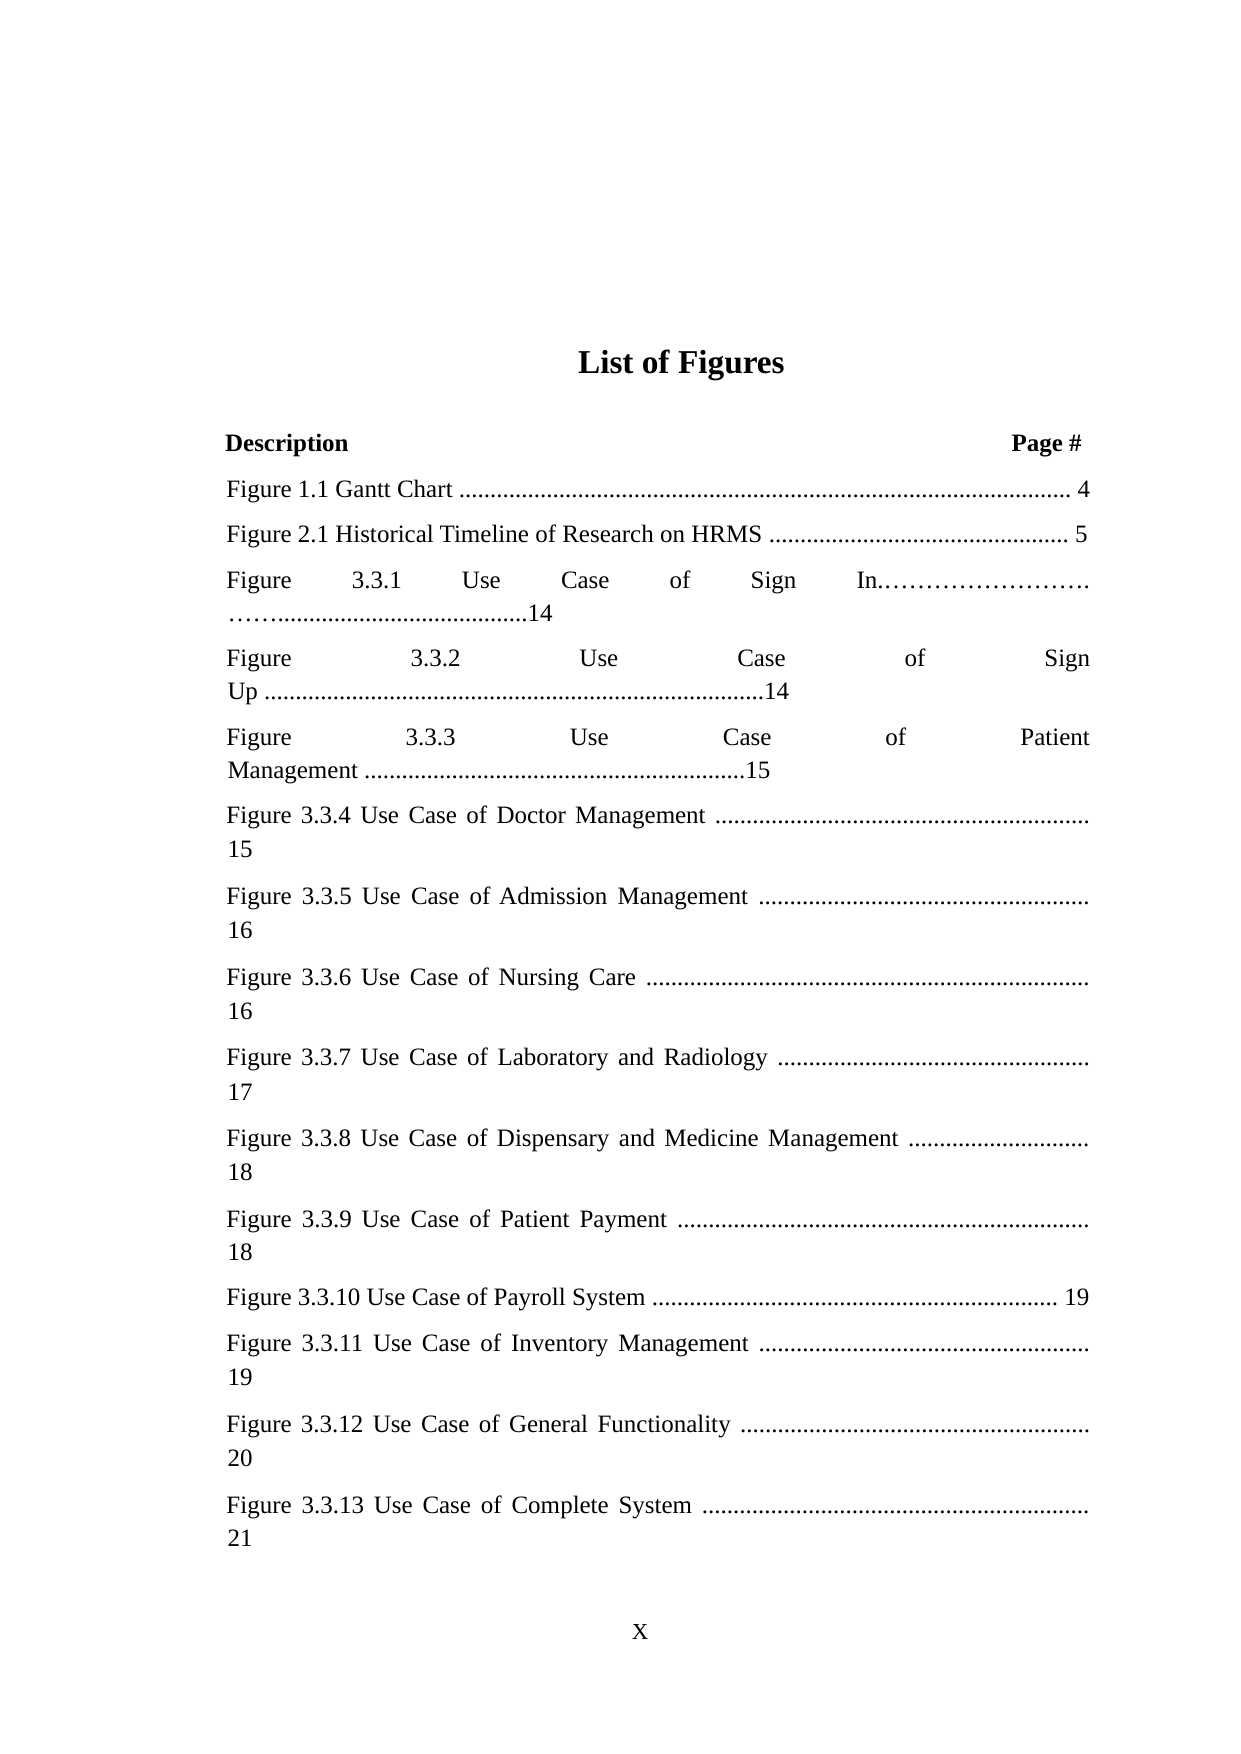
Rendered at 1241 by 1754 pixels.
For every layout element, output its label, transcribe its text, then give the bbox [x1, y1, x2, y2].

text Figure 1.1 Gantt Chart .................................................................................................. 4 [226, 474, 1090, 502]
text Figure 3.3.12 Use Case of General Functionality ........................................................ 20 [226, 1409, 1090, 1473]
text Figure 3.3.10 Use Case of Payroll System ................................................................. 19 [226, 1282, 1090, 1311]
text Figure 3.3.4 Use Case of Doctor Management ............................................................ 15 [226, 800, 1090, 864]
text Figure 3.3.7 Use Case of Laboratory and Radiology .................................................. 17 [226, 1042, 1090, 1106]
text Description Page # [225, 428, 1090, 457]
text Figure 3.3.1 Use Case of Sign In.……………………. ……........................................14 [226, 565, 1090, 626]
text Figure 3.3.9 Use Case of Patient Payment .................................................................. 18 [226, 1204, 1090, 1266]
text Figure 3.3.5 Use Case of Admission Management ..................................................... 16 [226, 881, 1090, 945]
text Figure 3.3.11 Use Case of Inventory Management ..................................................... 19 [226, 1328, 1090, 1392]
text Figure 3.3.6 Use Case of Nursing Care ....................................................................... 16 [226, 962, 1090, 1026]
text Figure 3.3.3 Use Case of Patient Management .............................................................15 [226, 722, 1090, 783]
text Figure 3.3.13 Use Case of Complete System .............................................................. 21 [226, 1490, 1090, 1551]
text Figure 3.3.8 Use Case of Dispensary and Medicine Management ............................. 18 [226, 1123, 1090, 1187]
text Figure 3.3.2 Use Case of Sign Up ................................................................................14 [226, 643, 1090, 705]
subtitle List of Figures [272, 342, 1090, 381]
text Figure 2.1 Historical Timeline of Research on HRMS ................................................ 5 [226, 519, 1090, 548]
